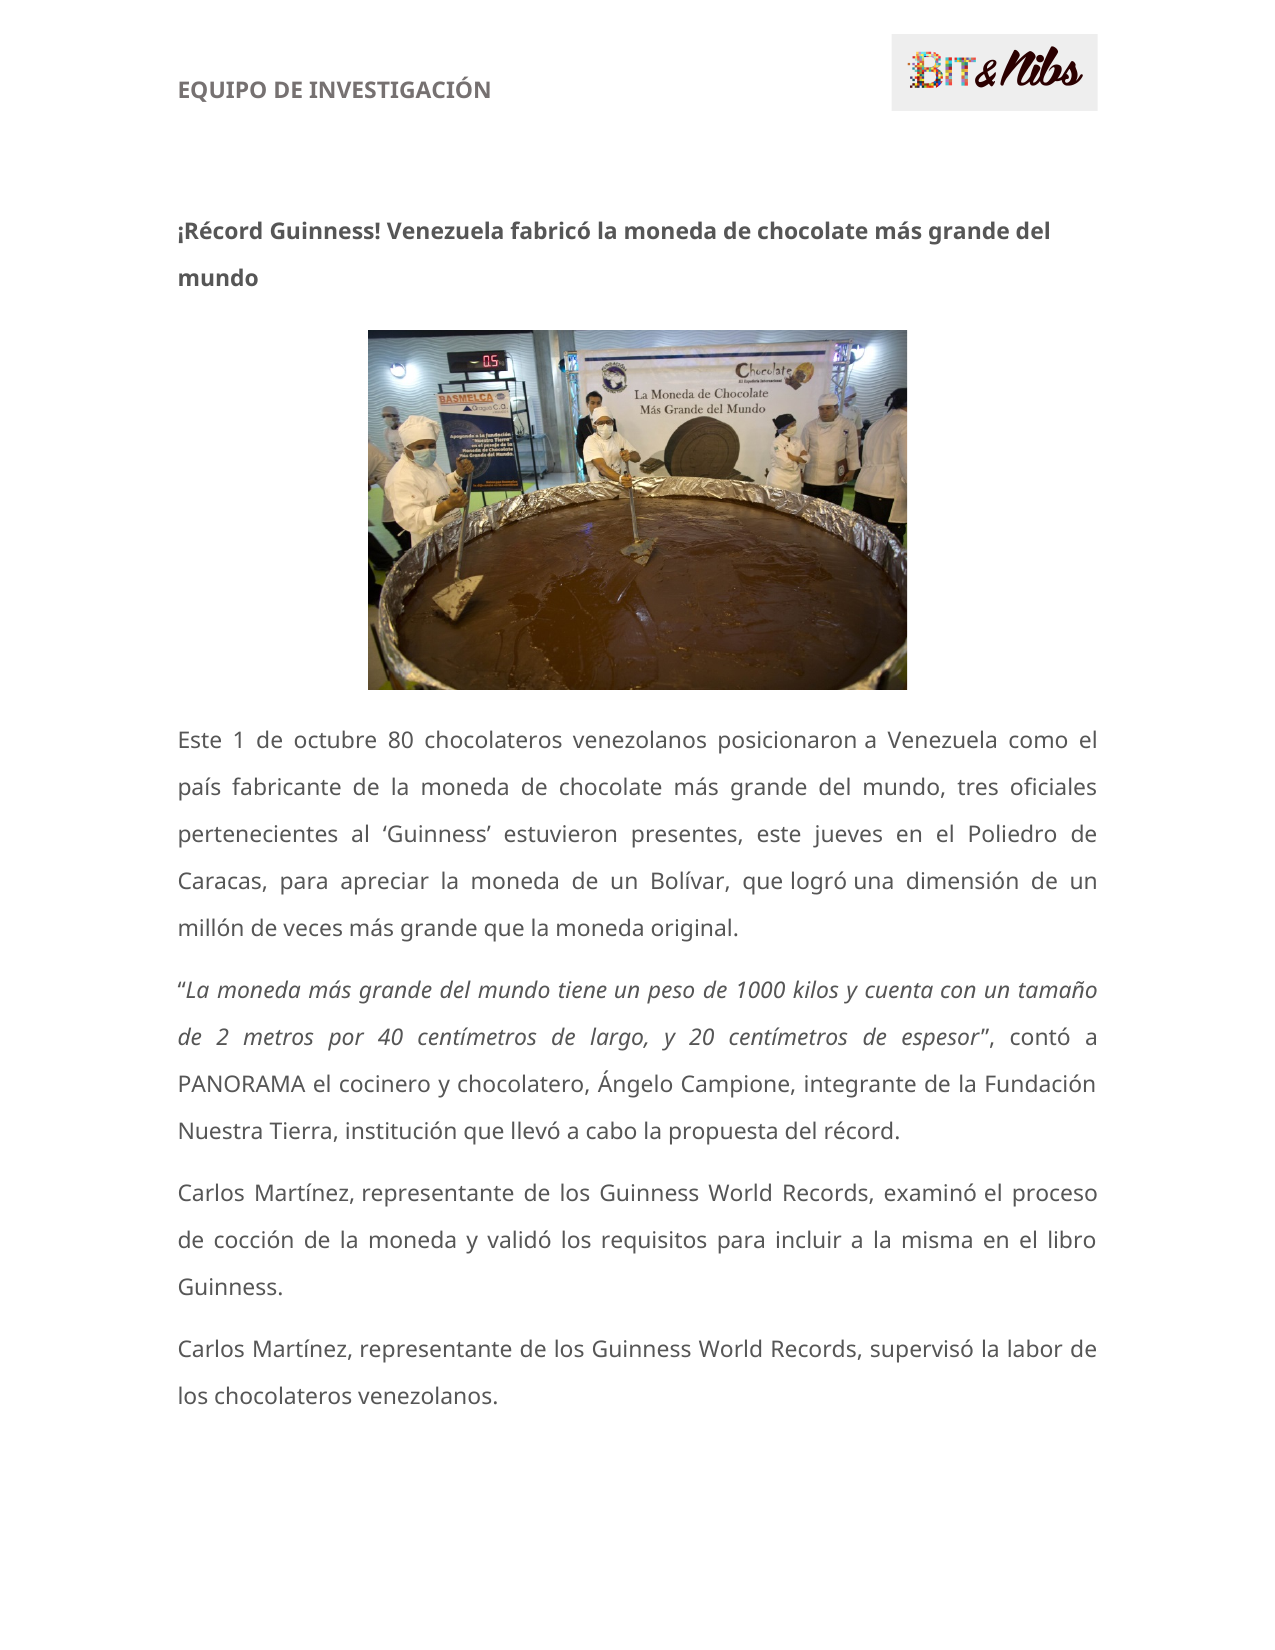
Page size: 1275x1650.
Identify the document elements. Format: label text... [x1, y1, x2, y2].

text Carlos Martínez, representante de los Guinness World Records, examinó el proceso de cocción de la moneda y validó los requisitos para incluir a la misma en el libro Guinness. [177, 1177, 1098, 1302]
text Carlos Martínez, representante de los Guinness World Records, supervisó la labor de los chocolateros venezolanos. [177, 1365, 1098, 1412]
text ¡Récord Guinness! Venezuela fabricó la moneda de chocolate más grande del mundo [177, 215, 1098, 293]
text “La moneda más grande del mundo tiene un peso de 1000 kilos y cuenta con un tamaño de 2 metros por 40 centímetros de largo, y 20 centímetros de espesor”, contó a PANORAMA el cocinero y chocolatero, Ángelo Campione, integrante de la Fundación Nuestra Tierra, institución que llevó a cabo la propuesta del récord. [177, 974, 1098, 1146]
picture [891, 34, 1098, 111]
picture [368, 330, 908, 690]
text Este 1 de octubre 80 chocolateros venezolanos posicionaron a Venezuela como el país fabricante de la moneda de chocolate más grande del mundo, tres oficiales pertenecientes al ‘Guinness’ estuvieron presentes, este jueves en el Poliedro de Caracas, para apreciar la moneda de un Bolívar, que logró una dimensión de un millón de veces más grande que la moneda original. [177, 724, 1098, 943]
